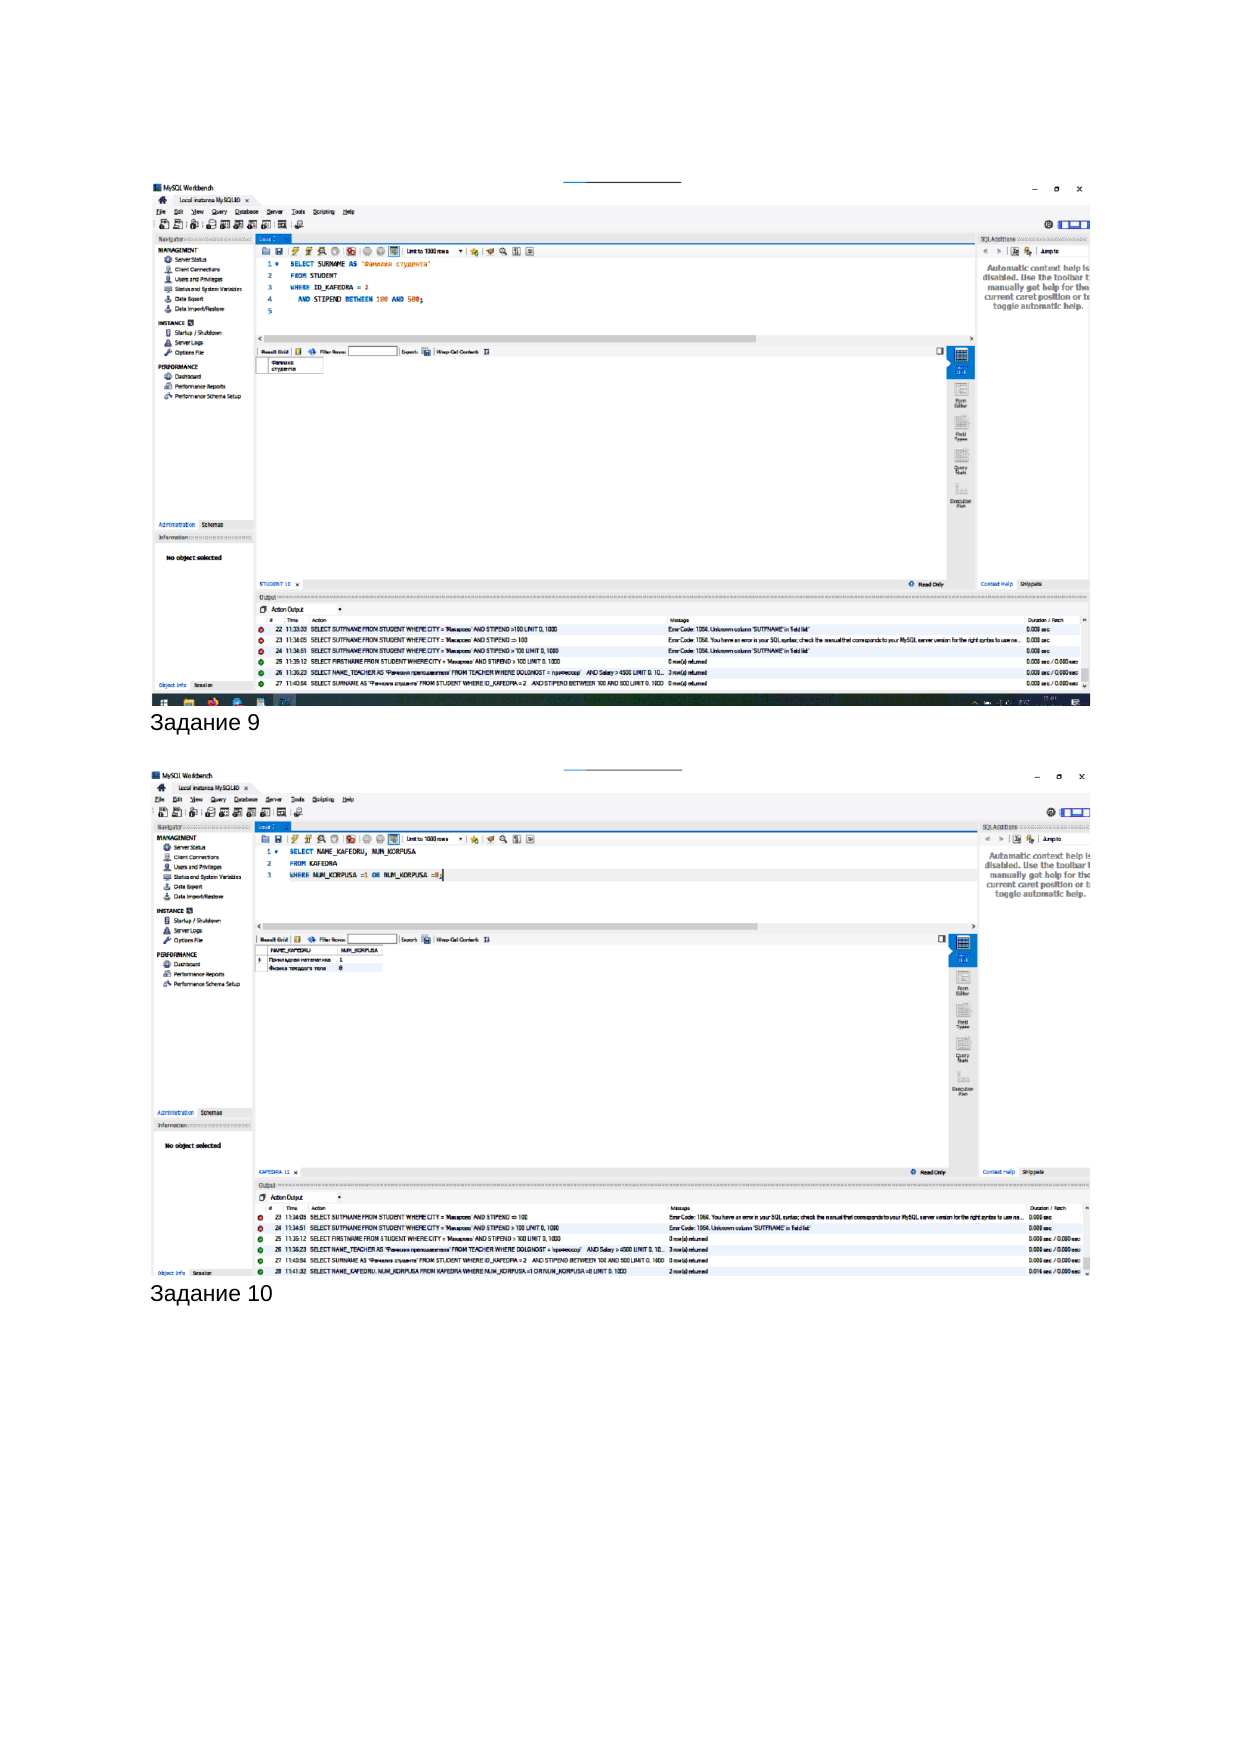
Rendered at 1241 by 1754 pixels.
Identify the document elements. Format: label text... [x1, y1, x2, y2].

picture [150, 769, 1091, 1276]
text Задание 9 [150, 709, 1090, 735]
picture [150, 180, 1091, 706]
text Задание 10 [150, 1279, 1090, 1306]
